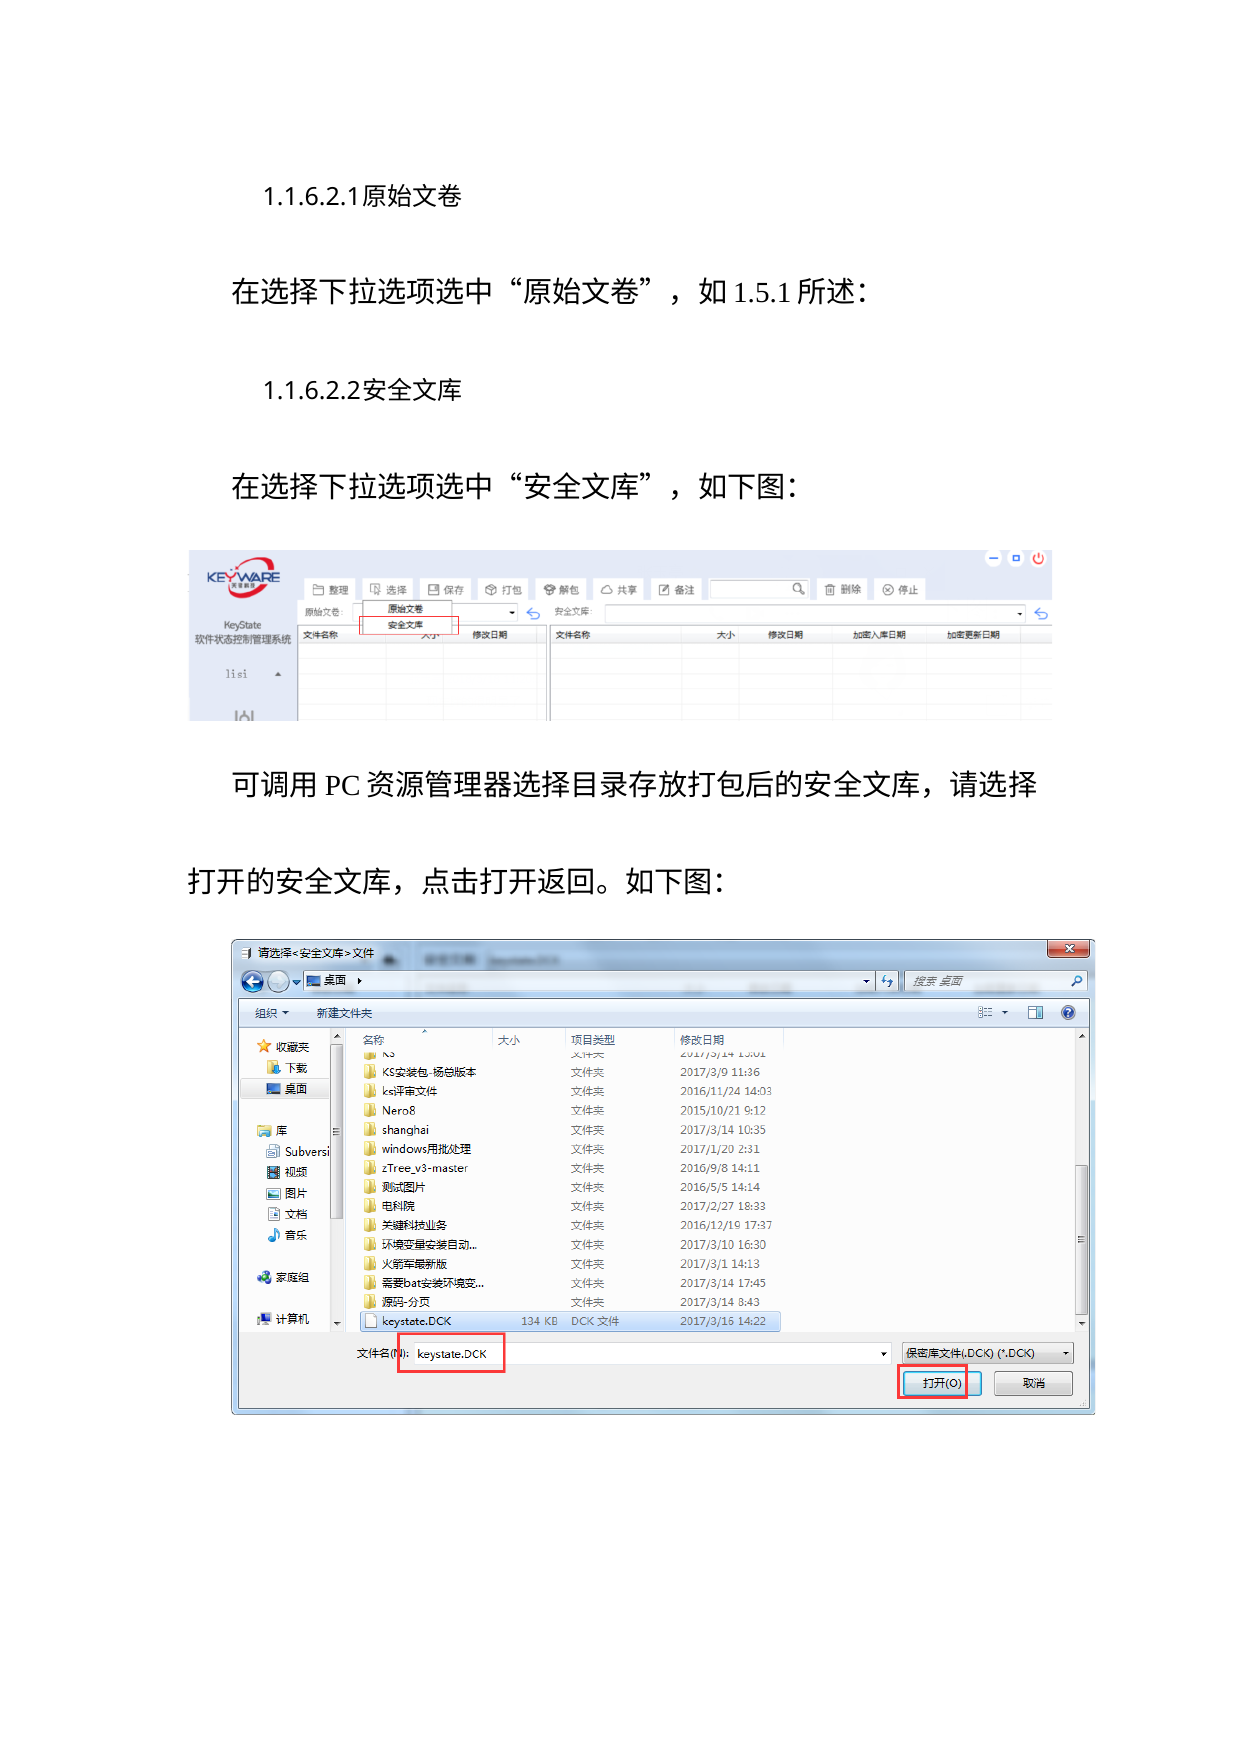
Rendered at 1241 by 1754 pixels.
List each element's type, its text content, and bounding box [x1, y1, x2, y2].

subtitle 原始文卷 [187, 162, 1053, 227]
subtitle 安全文库 [187, 356, 1053, 421]
text 在选择下拉选项选中“原始文卷”，如1.5.1所述： [187, 258, 1053, 323]
picture [187, 550, 1053, 721]
text 可调用PC资源管理器选择目录存放打包后的安全文库，请选择打开的安全文库，点击打开返回。如下图： [187, 750, 1053, 912]
text 在选择下拉选项选中“安全文库”，如下图： [187, 452, 1053, 517]
picture [231, 939, 1096, 1415]
